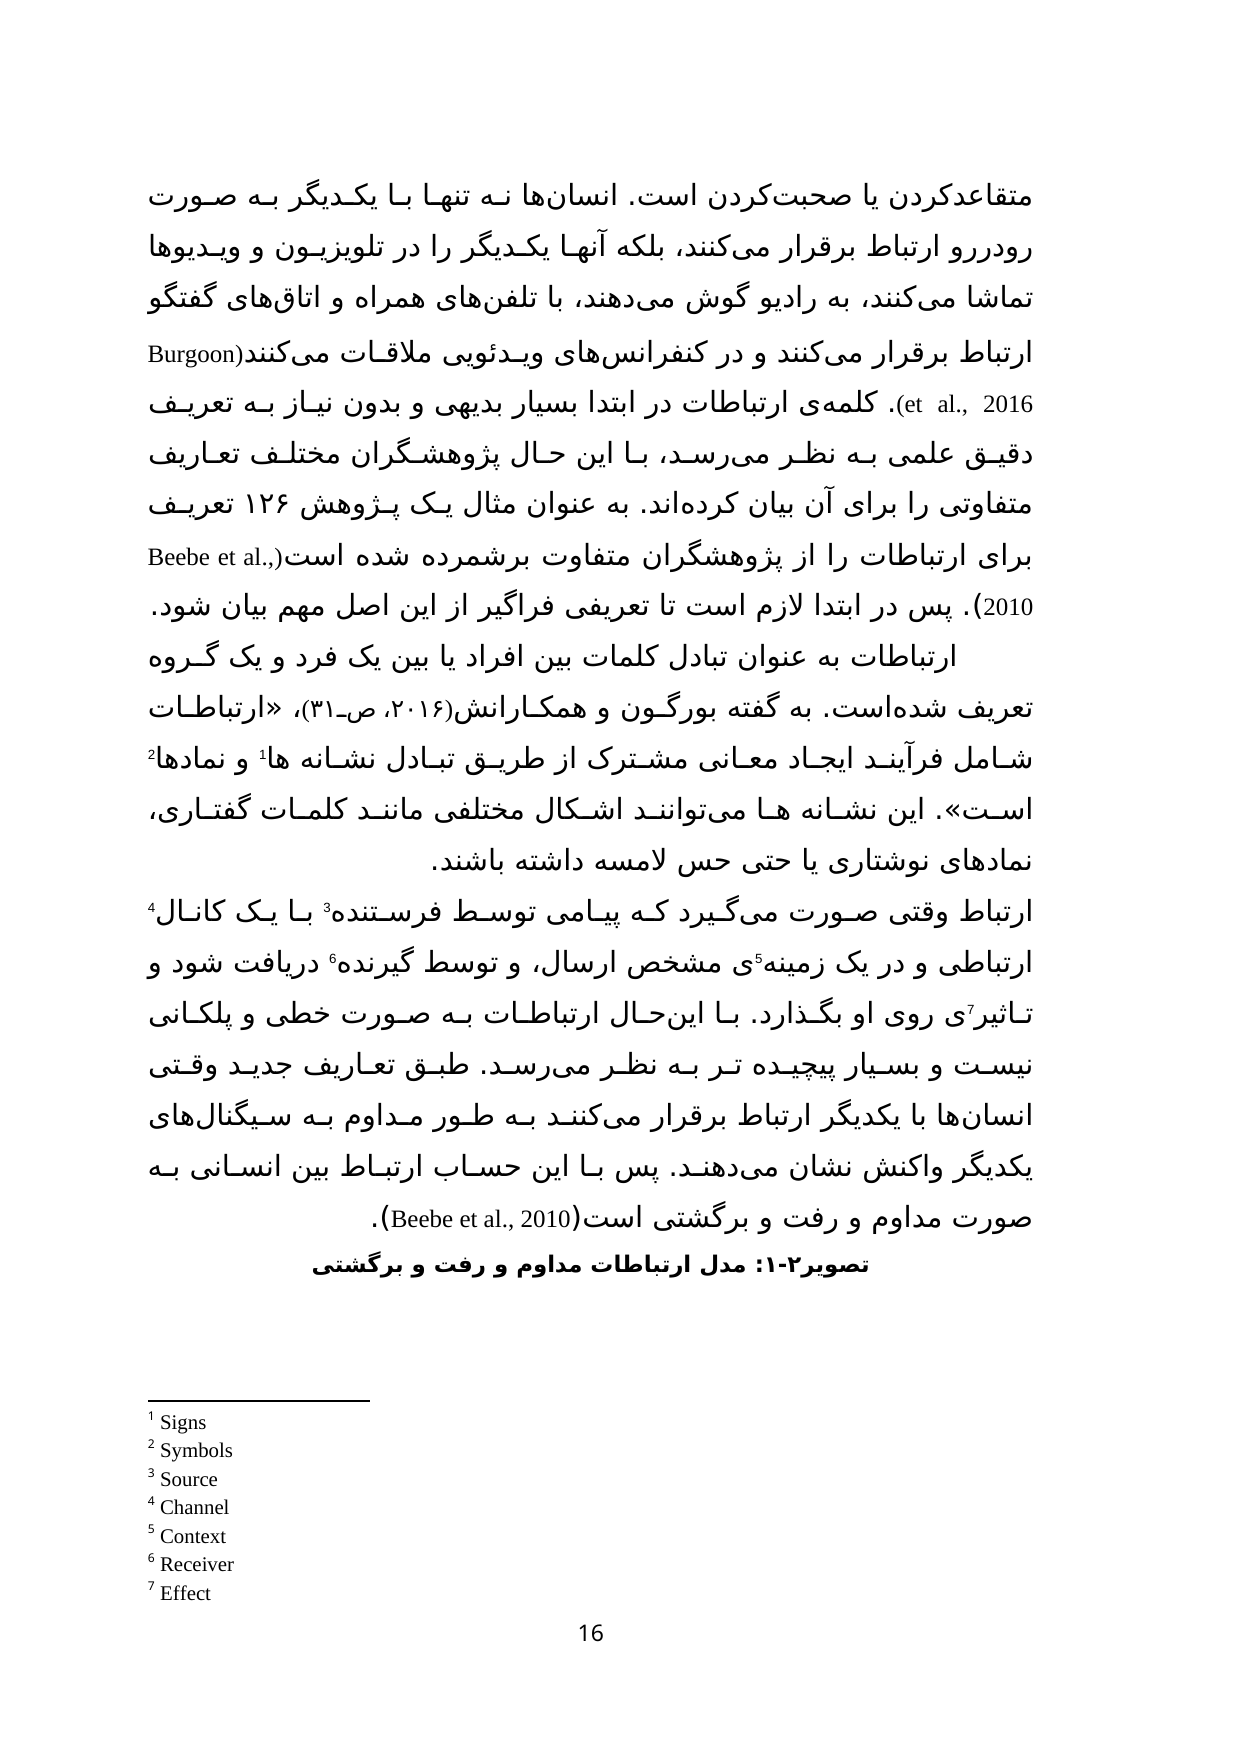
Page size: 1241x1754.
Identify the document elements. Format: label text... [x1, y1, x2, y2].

text ارتباط وقتی صورت می‌گیرد که پیامی توسط فرستنده با یک کانال ارتباطی و در یک زمینه‌ی مشخص ارسال، و توسط گیرنده دریافت شود و تاثیری روی او بگذارد. با این‌حال ارتباطات به صورت خطی و پلکانی نیست و بسیار پیچیده تر به نظر می‌رسد. طبق تعاریف جدید وقتی انسان‌ها با یکدیگر ارتباط برقرار می‌کنند به طور مداوم به سیگنال‌های یکدیگر واکنش نشان می‌دهند. پس با این حساب ارتباط بین انسانی به صورت مداوم و رفت و برگشتی است(Beebe et al., 2010). [148, 894, 1033, 1234]
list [148, 178, 1033, 623]
text تصویر۲-۱: مدل ارتباطات مداوم و رفت و برگشتی [148, 1251, 1033, 1278]
list ارتباطات به عنوان تبادل کلمات بین افراد یا بین یک فرد و یک گروه تعریف شده‌است. به گفته بورگون و همکارانش(۲۰۱۶، ص۳۱)، «ارتباطات شامل فرآیند ایجاد معانی مشترک از طریق تبادل نشانه ها و نمادها است». این نشانه ها می‌توانند اشکال مختلفی مانند کلمات گفتاری، نمادهای نوشتاری یا حتی حس لامسه داشته باشند. [148, 640, 1033, 877]
